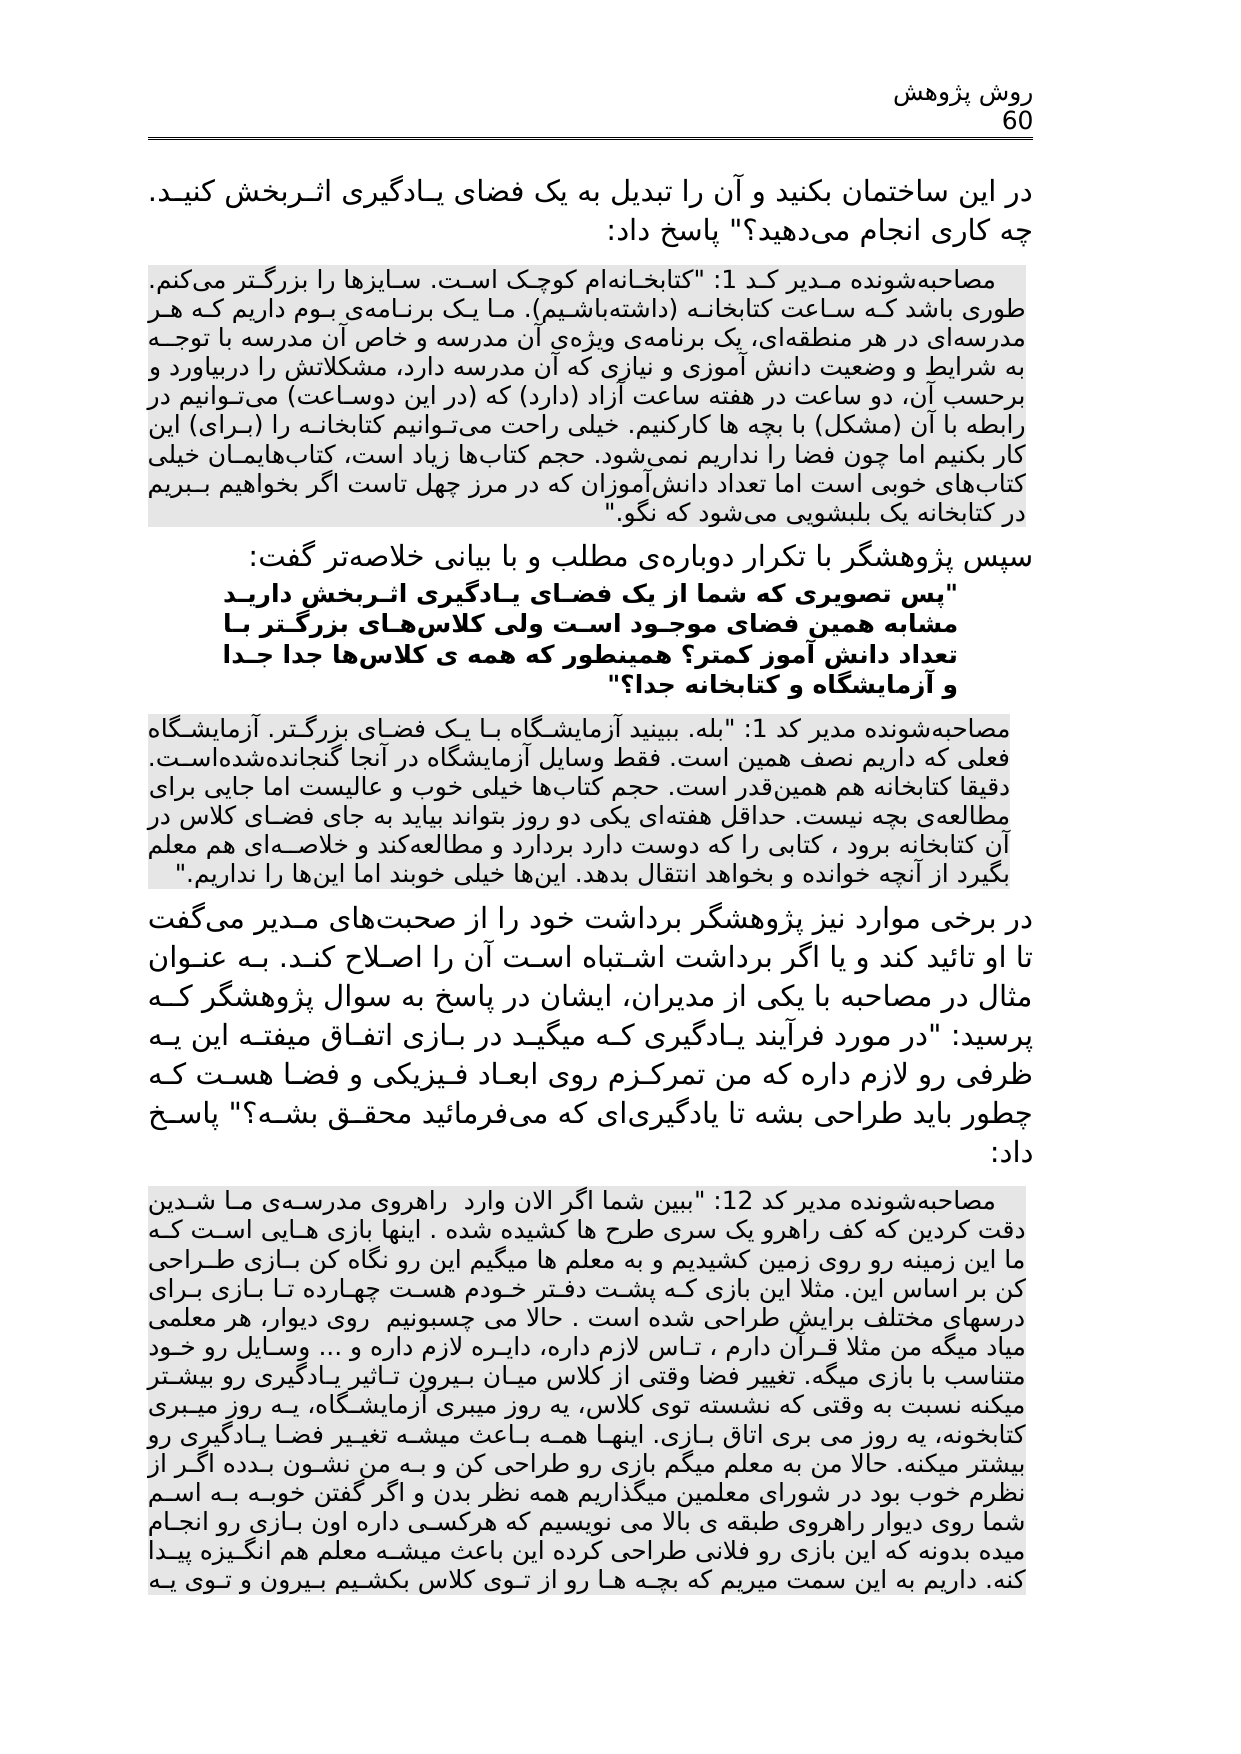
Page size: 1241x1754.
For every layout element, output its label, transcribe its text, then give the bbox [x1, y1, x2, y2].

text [148, 1186, 1026, 1595]
text سپس پژوهشگر با تکرار دوباره‌ی مطلب و با بیانی خلاصه‌تر گفت: [148, 540, 1033, 574]
text "پس تصویری که شما از یک فضای یادگیری اثربخش دارید مشابه همین فضای موجود است ولی کلاس‌های بزرگتر با تعداد دانش آموز کمتر؟ همینطور که همه ی کلاس‌ها جدا جدا و آزمایشگاه و کتابخانه جدا؟" [223, 579, 958, 700]
text مصاحبه‌شونده مدیر کد 1: "کتابخانه‌ام کوچک است. سایزها را بزرگتر می‌کنم. طوری باشد که ساعت کتابخانه (داشته‌باشیم). ما یک برنامه‌ی بوم داریم که هر مدرسه‌ای در هر منطقه‌ای، یک برنامه‌ی ویژه‌ی آن مدرسه و خاص آن مدرسه با توجه به شرایط و وضعیت دانش آموزی و نیازی که آن مدرسه دارد، مشکلاتش را دربیاورد و برحسب آن، دو ساعت در هفته ساعت آزاد (دارد) که (در این دوساعت) می‌توانیم در رابطه با آن (مشکل) با بچه ها کارکنیم. خیلی راحت می‌توانیم کتابخانه را (برای) این کار بکنیم اما چون فضا را نداریم نمی‌شود. حجم کتاب‌ها زیاد است، کتاب‌هایمان خیلی کتاب‌های خوبی است اما تعداد دانش‌آموزان که در مرز چهل تاست اگر بخواهیم ببریم در کتابخانه یک بلبشویی می‌شود که نگو." [148, 265, 1026, 527]
text در برخی موارد نیز پژوهشگر برداشت خود را از صحبت‌های مدیر می‌گفت تا او تائید کند و یا اگر برداشت اشتباه است آن را اصلاح کند. به عنوان مثال در مصاحبه با یکی از مدیران، ایشان در پاسخ به سوال پژوهشگر که پرسید: "در مورد فرآیند یادگیری که میگید در بازی اتفاق میفته این یه ظرفی رو لازم داره که من تمرکزم روی ابعاد فیزیکی و فضا هست که چطور باید طراحی بشه تا یادگیری‌ای که می‌فرمائید محقق بشه؟" پاسخ داد: [148, 901, 1033, 1169]
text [148, 174, 1033, 247]
text مصاحبه‌شونده مدیر کد 1: "بله. ببینید آزمایشگاه با یک فضای بزرگتر. آزمایشگاه فعلی که داریم نصف همین است. فقط وسایل آزمایشگاه در آنجا گنجانده‌شده‌است. دقیقا کتابخانه هم همین‌قدر است. حجم کتاب‌ها خیلی خوب و عالیست اما جایی برای مطالعه‌ی بچه نیست. حداقل هفته‌ای یکی دو روز بتواند بیاید به جای فضای کلاس در آن کتابخانه برود ، کتابی را که دوست دارد بردارد و مطالعه‌کند و خلاصه‌ای هم معلم بگیرد از آنچه خوانده و بخواهد انتقال بدهد. این‌ها خیلی خوبند اما این‌ها را نداریم." [148, 714, 1010, 889]
